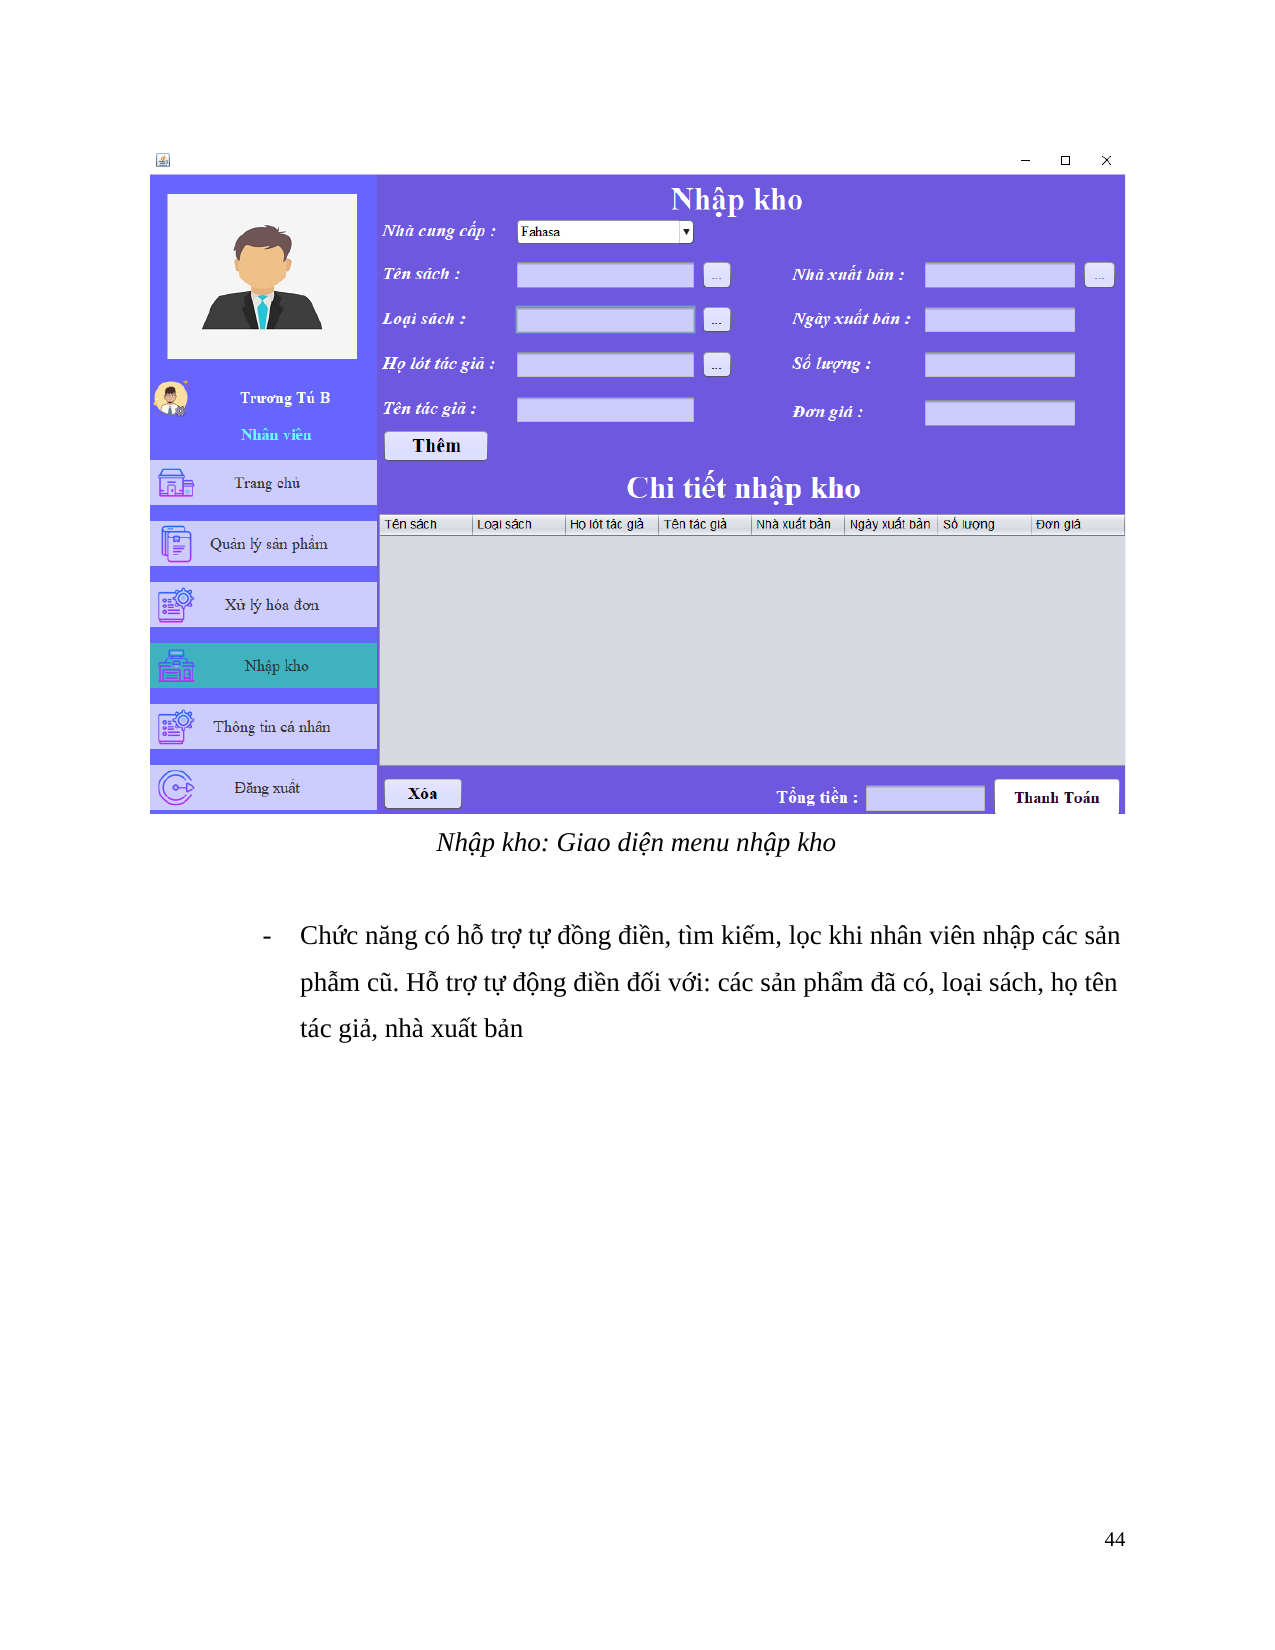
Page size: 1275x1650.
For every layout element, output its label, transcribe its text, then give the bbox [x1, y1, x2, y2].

picture [150, 150, 1125, 814]
list Chức năng có hỗ trợ tự đồng điền, tìm kiếm, lọc khi nhân viên nhập các sản phẫm cũ. Hỗ trợ tự động điền đối với: các sản phẩm đã có, loại sách, họ tên tác giả, nhà xuất bản [262, 919, 1125, 1043]
text Nhập kho: Giao diện menu nhập kho [150, 826, 1125, 857]
